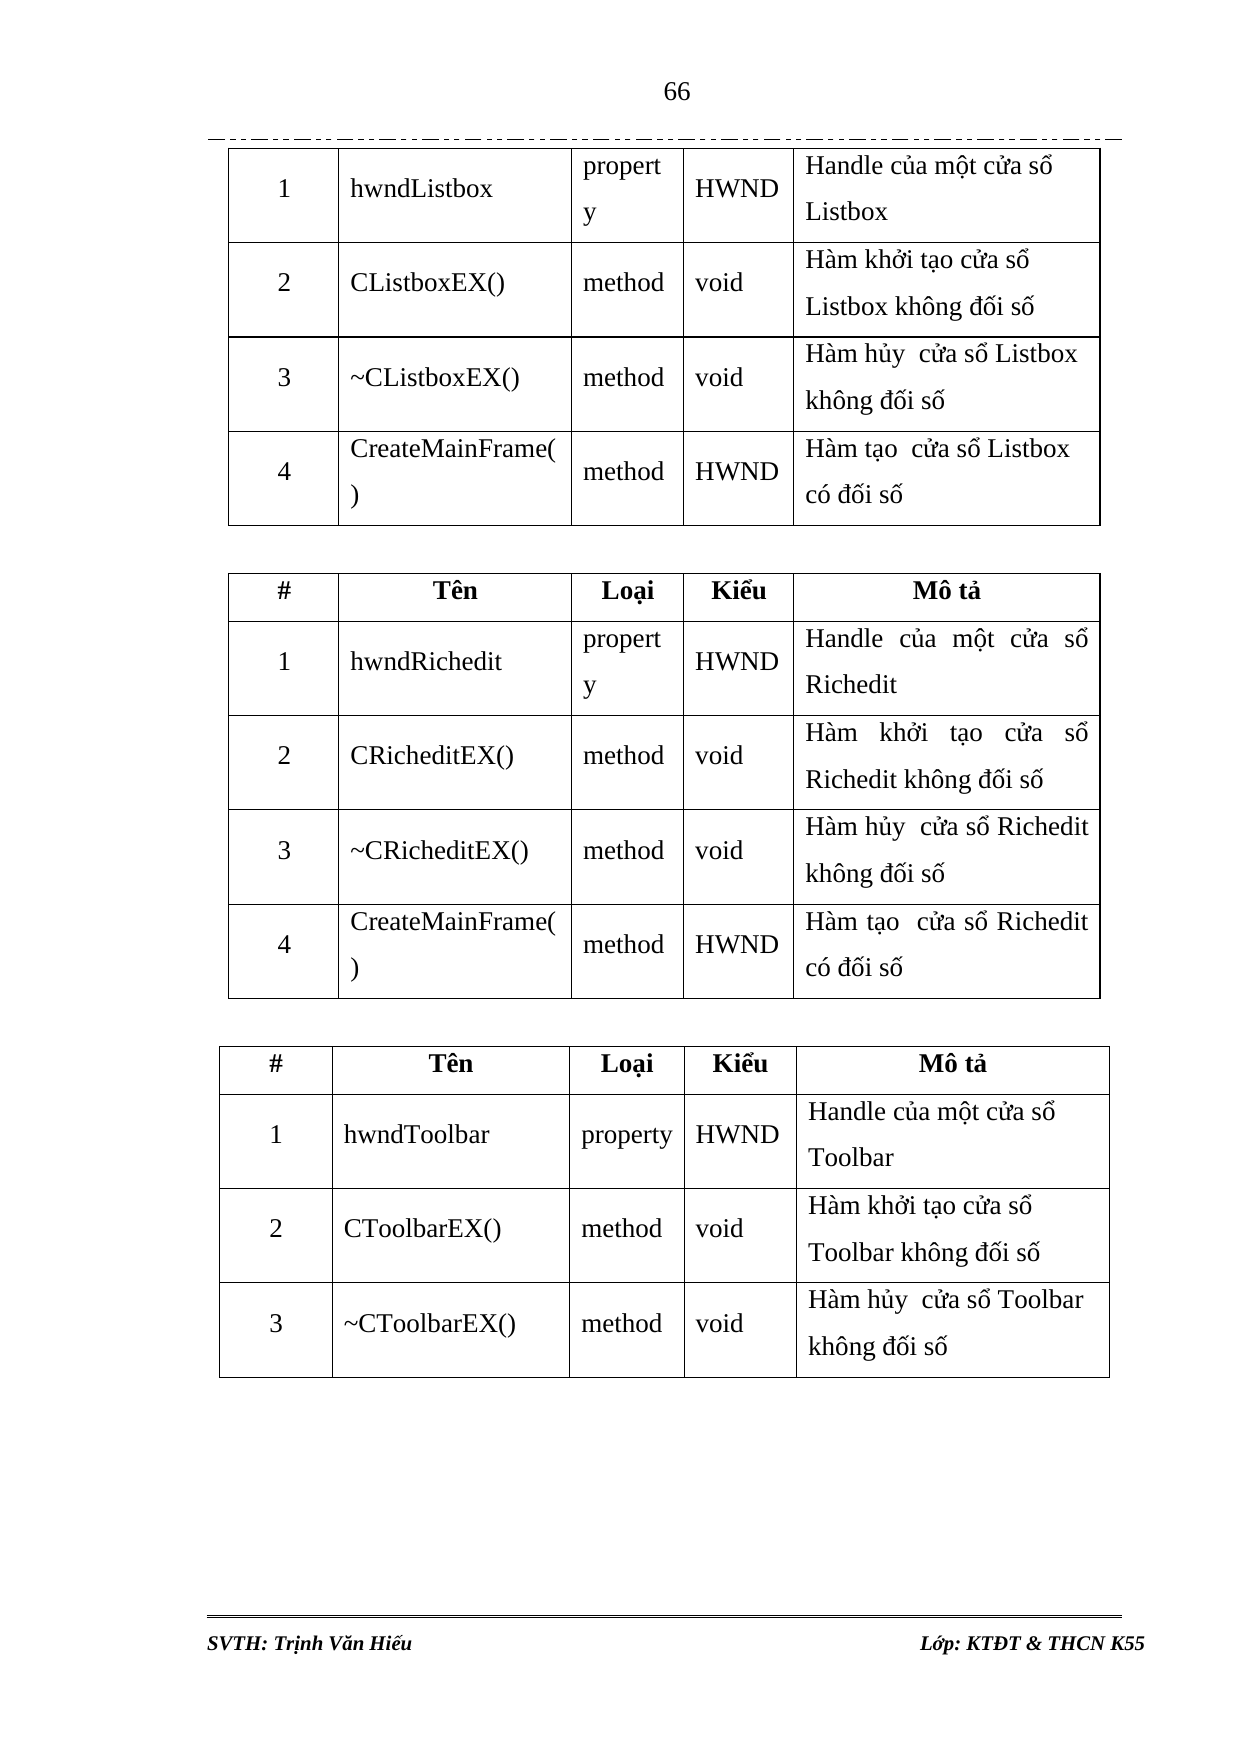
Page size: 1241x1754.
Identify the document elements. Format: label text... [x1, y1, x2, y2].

table_cell CreateMainFrame() [339, 905, 571, 998]
table_header # [229, 574, 338, 621]
table_cell ~CToolbarEX() [333, 1283, 569, 1377]
table_cell Hàm hủy cửa sổ Toolbar không đối số [797, 1283, 1109, 1377]
table_cell Handle của một cửa sổ Richedit [794, 622, 1099, 715]
table_cell 3 [220, 1283, 332, 1377]
table_cell hwndListbox [339, 149, 571, 242]
table_cell Hàm hủy cửa sổ Richedit không đối số [794, 810, 1099, 904]
table_header Mô tả [794, 574, 1099, 621]
table_cell Hàm khởi tạo cửa sổ Richedit không đối số [794, 716, 1099, 809]
table_cell ~CRicheditEX() [339, 810, 571, 904]
table_cell 2 [229, 243, 338, 336]
table_cell 1 [229, 622, 338, 715]
table_cell HWND [684, 622, 793, 715]
table_cell hwndToolbar [333, 1095, 569, 1188]
table_cell Hàm tạo cửa sổ Listbox có đối số [794, 432, 1099, 525]
table_header Tên [339, 574, 571, 621]
table_cell 3 [229, 338, 338, 431]
table_cell method [570, 1189, 684, 1282]
table_cell method [572, 432, 683, 525]
table_cell HWND [685, 1095, 796, 1188]
table_cell void [685, 1189, 796, 1282]
table_cell void [684, 810, 793, 904]
table_cell method [572, 810, 683, 904]
table_cell method [572, 716, 683, 809]
table_cell 3 [229, 810, 338, 904]
table_cell property [572, 149, 683, 242]
table_cell void [684, 243, 793, 336]
table_cell CListboxEX() [339, 243, 571, 336]
table_cell HWND [684, 149, 793, 242]
table_cell 2 [220, 1189, 332, 1282]
table_cell CRicheditEX() [339, 716, 571, 809]
table_cell Hàm khởi tạo cửa sổ Toolbar không đối số [797, 1189, 1109, 1282]
table_header Kiểu [684, 574, 793, 621]
table_cell property [572, 622, 683, 715]
table_cell ~CListboxEX() [339, 338, 571, 431]
table_cell void [684, 338, 793, 431]
table_header Mô tả [797, 1047, 1109, 1093]
table_header Loại [570, 1047, 684, 1093]
table_cell void [685, 1283, 796, 1377]
table_header Loại [572, 574, 683, 621]
table_cell method [570, 1283, 684, 1377]
table_cell method [572, 243, 683, 336]
table_cell Handle của một cửa sổ Toolbar [797, 1095, 1109, 1188]
table_cell Hàm hủy cửa sổ Listbox không đối số [794, 338, 1099, 431]
table_cell method [572, 338, 683, 431]
table_cell CreateMainFrame() [339, 432, 571, 525]
table_cell 2 [229, 716, 338, 809]
table_cell 4 [229, 905, 338, 998]
table_cell property [570, 1095, 684, 1188]
table_cell void [684, 716, 793, 809]
table_cell method [572, 905, 683, 998]
table_header Kiểu [685, 1047, 796, 1093]
table_cell Handle của một cửa sổ Listbox [794, 149, 1099, 242]
table_header Tên [333, 1047, 569, 1093]
table_cell Hàm khởi tạo cửa sổ Listbox không đối số [794, 243, 1099, 336]
table_header # [220, 1047, 332, 1093]
table_cell Hàm tạo cửa sổ Richedit có đối số [794, 905, 1099, 998]
table_cell 1 [229, 149, 338, 242]
table_cell CToolbarEX() [333, 1189, 569, 1282]
table_cell 1 [220, 1095, 332, 1188]
table_cell hwndRichedit [339, 622, 571, 715]
table_cell 4 [229, 432, 338, 525]
table_cell HWND [684, 432, 793, 525]
table_cell HWND [684, 905, 793, 998]
